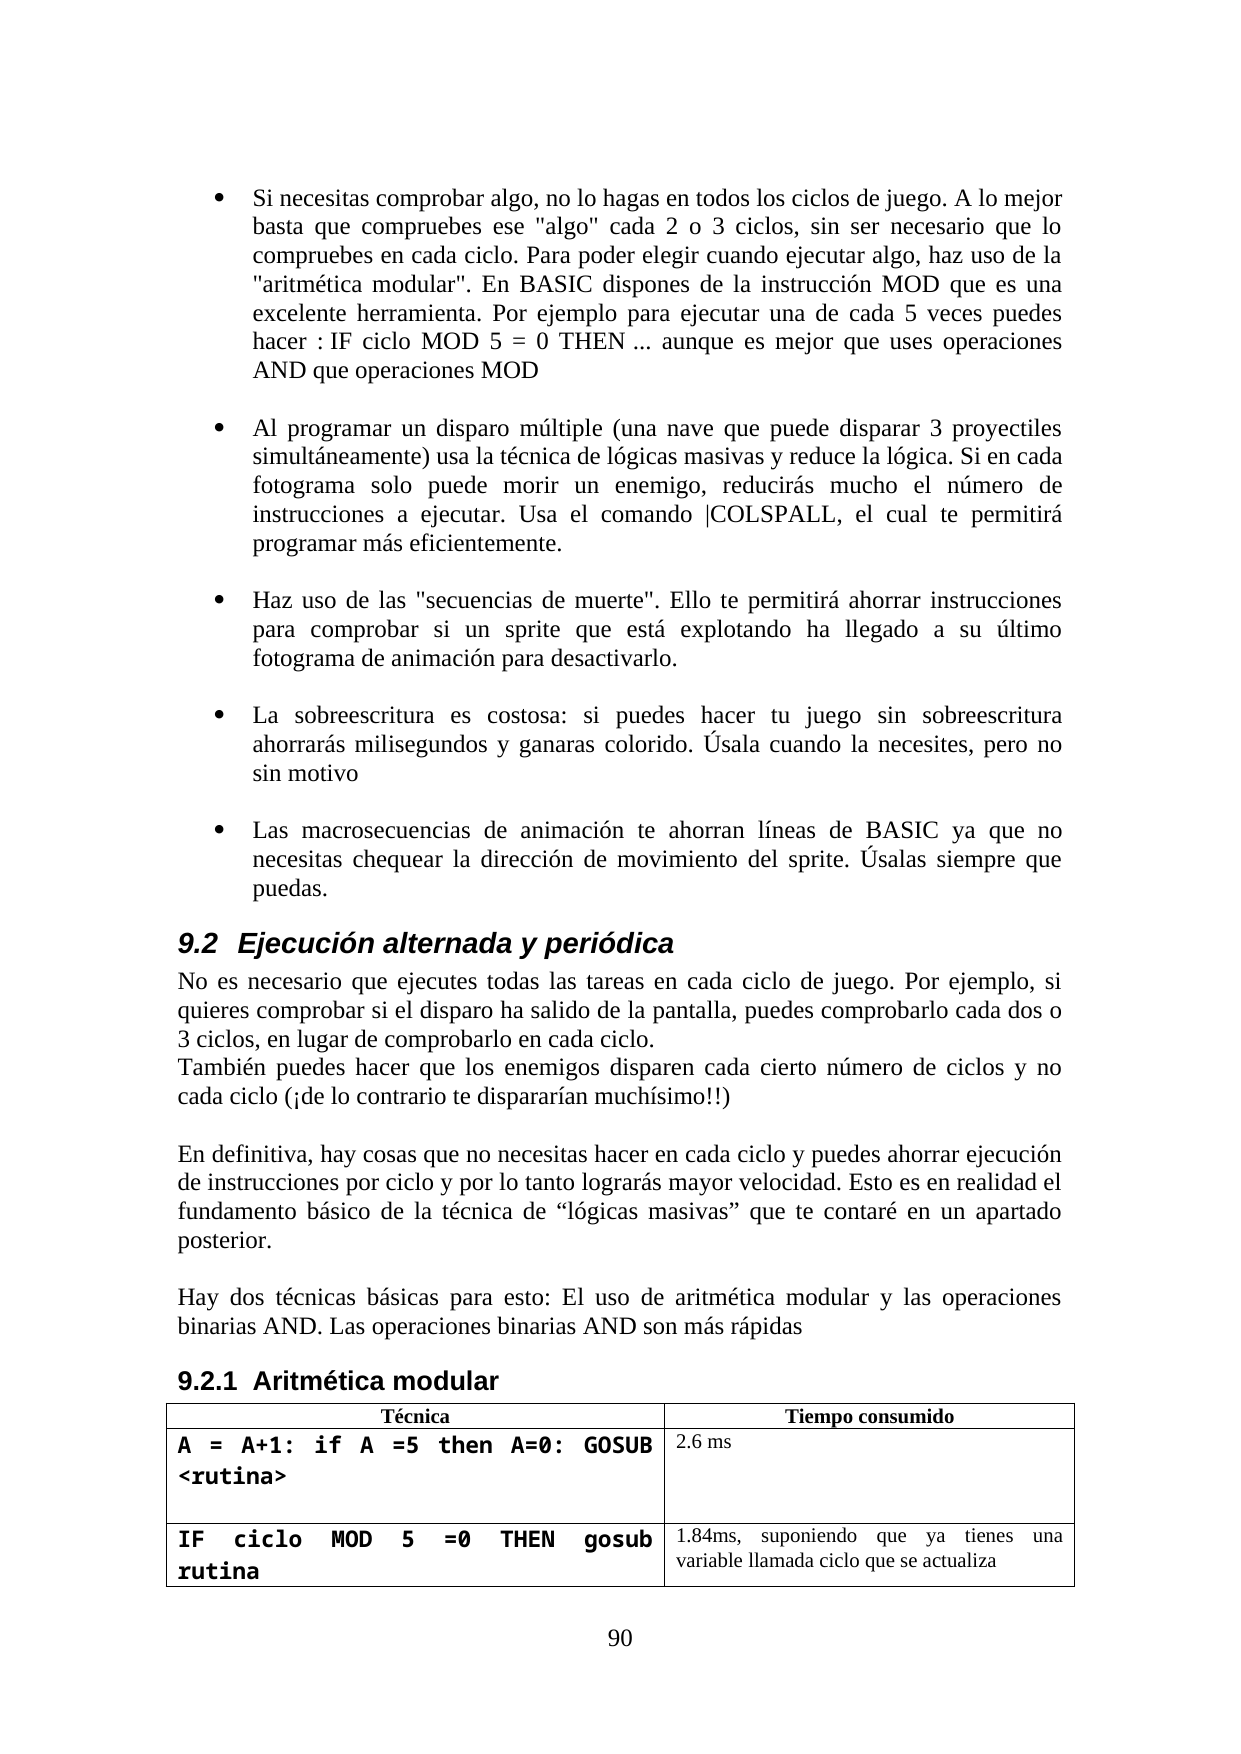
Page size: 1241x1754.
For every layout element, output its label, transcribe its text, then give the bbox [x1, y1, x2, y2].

text También puedes hacer que los enemigos disparen cada cierto número de ciclos y no cada ciclo (¡de lo contrario te dispararían muchísimo!!) [177, 1052, 1063, 1110]
list Si necesitas comprobar algo, no lo hagas en todos los ciclos de juego. A lo mejor basta que compruebes ese "algo" cada 2 o 3 ciclos, sin ser necesario que lo compruebes en cada ciclo. Para poder elegir cuando ejecutar algo, haz uso de la "aritmética modular". En BASIC dispones de la instrucción MOD que es una excelente herramienta. Por ejemplo para ejecutar una de cada 5 veces puedes hacer : IF ciclo MOD 5 = 0 THEN ... aunque es mejor que uses operaciones AND que operaciones MOD [215, 183, 1063, 384]
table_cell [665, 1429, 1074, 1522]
list Al programar un disparo múltiple (una nave que puede disparar 3 proyectiles simultáneamente) usa la técnica de lógicas masivas y reduce la lógica. Si en cada fotograma solo puede morir un enemigo, reducirás mucho el número de instrucciones a ejecutar. Usa el comando |COLSPALL, el cual te permitirá programar más eficientemente. [215, 413, 1063, 556]
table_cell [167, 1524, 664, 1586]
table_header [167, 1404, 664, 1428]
list Haz uso de las "secuencias de muerte". Ello te permitirá ahorrar instrucciones para comprobar si un sprite que está explotando ha llegado a su último fotograma de animación para desactivarlo. [215, 585, 1063, 671]
text No es necesario que ejecutes todas las tareas en cada ciclo de juego. Por ejemplo, si quieres comprobar si el disparo ha salido de la pantalla, puedes comprobarlo cada dos o 3 ciclos, en lugar de comprobarlo en cada ciclo. [177, 966, 1063, 1052]
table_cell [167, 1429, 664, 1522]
subtitle Ejecución alternada y periódica [177, 926, 1063, 960]
list Las macrosecuencias de animación te ahorran líneas de BASIC ya que no necesitas chequear la dirección de movimiento del sprite. Úsalas siempre que puedas. [215, 815, 1063, 901]
subtitle Aritmética modular [177, 1365, 1063, 1396]
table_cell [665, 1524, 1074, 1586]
list La sobreescritura es costosa: si puedes hacer tu juego sin sobreescritura ahorrarás milisegundos y ganaras colorido. Úsala cuando la necesites, pero no sin motivo [215, 700, 1063, 786]
text Hay dos técnicas básicas para esto: El uso de aritmética modular y las operaciones binarias AND. Las operaciones binarias AND son más rápidas [177, 1282, 1063, 1340]
text En definitiva, hay cosas que no necesitas hacer en cada ciclo y puedes ahorrar ejecución de instrucciones por ciclo y por lo tanto lograrás mayor velocidad. Esto es en realidad el fundamento básico de la técnica de “lógicas masivas” que te contaré en un apartado posterior. [177, 1139, 1063, 1254]
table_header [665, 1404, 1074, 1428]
